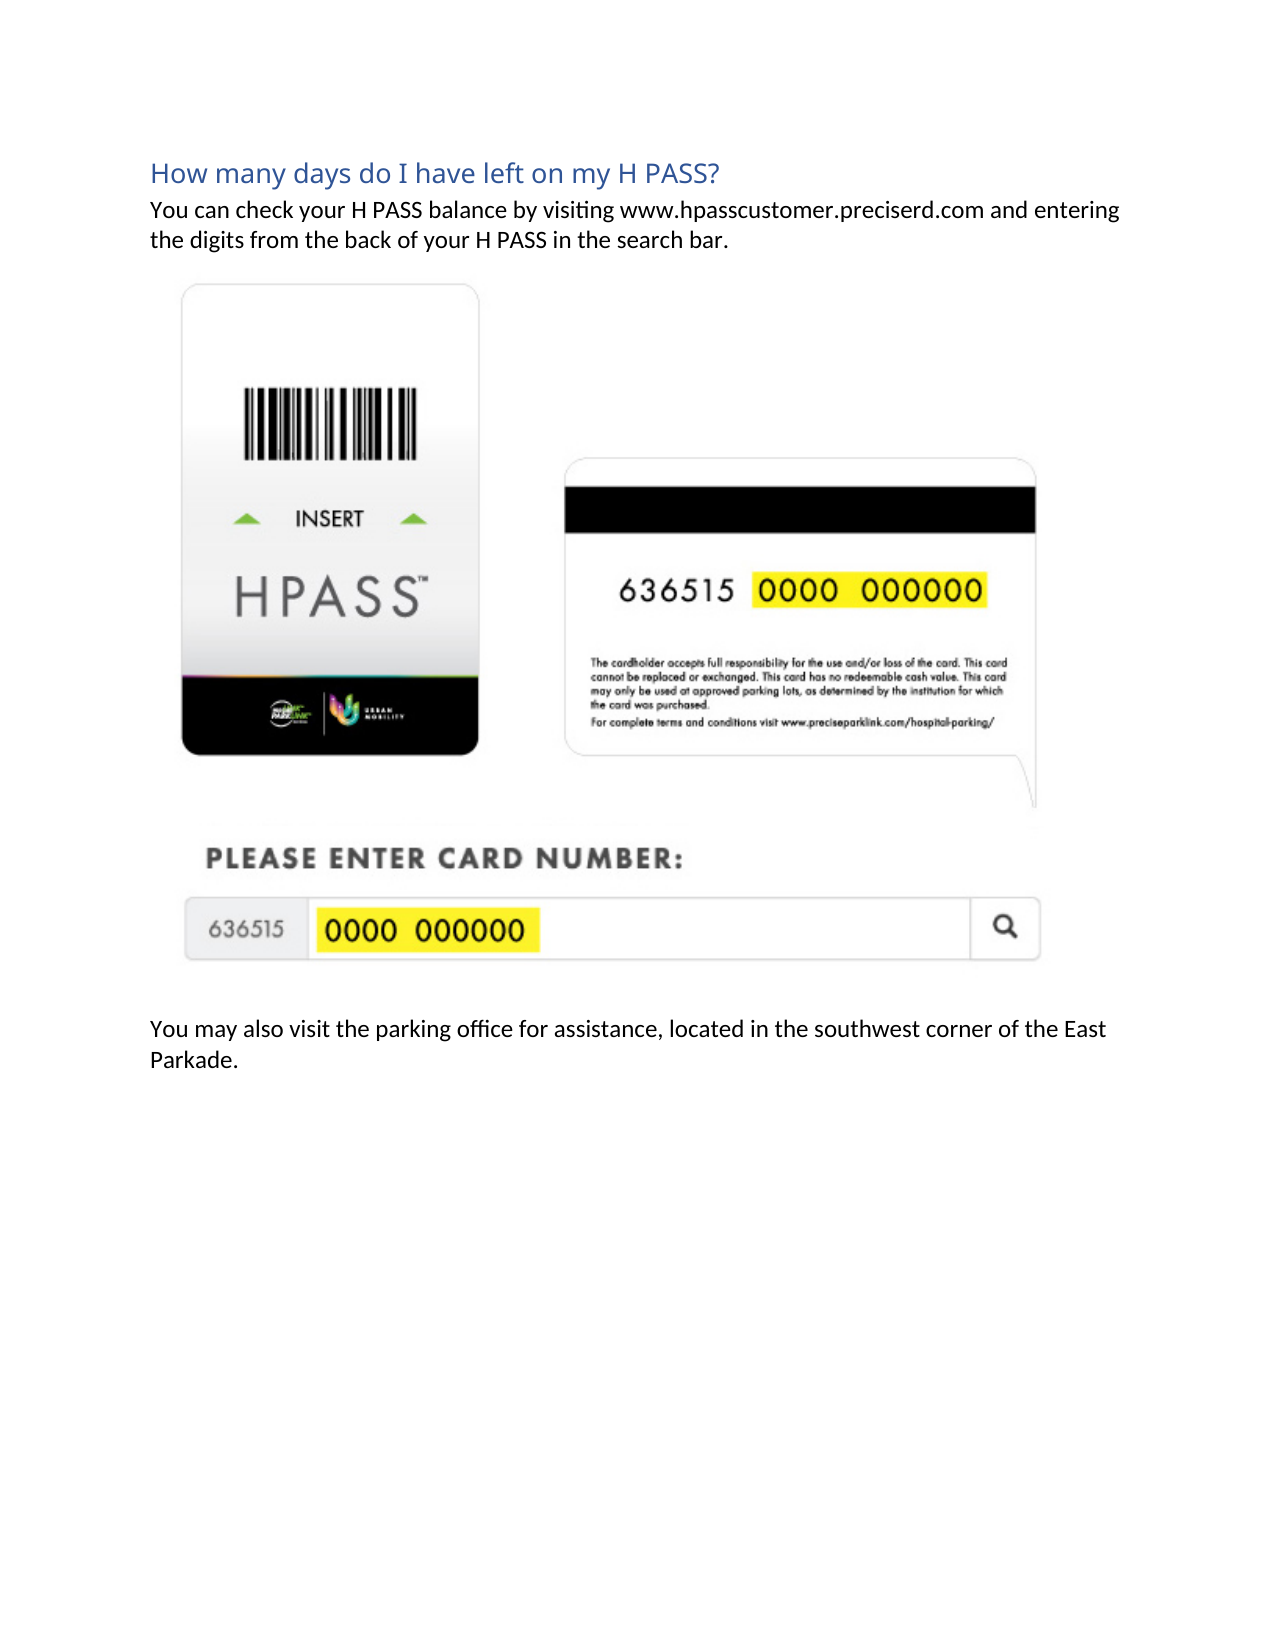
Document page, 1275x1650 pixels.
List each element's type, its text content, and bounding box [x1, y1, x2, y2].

picture [150, 255, 1064, 984]
text You may also visit the parking office for assistance, located in the southwest corner of the East Parkade. [150, 1014, 1125, 1075]
subtitle How many days do I have left on my H PASS? [150, 154, 1125, 191]
text You can check your H PASS balance by visiting www.hpasscustomer.preciserd.com and entering the digits from the back of your H PASS in the search bar. [150, 194, 1125, 255]
